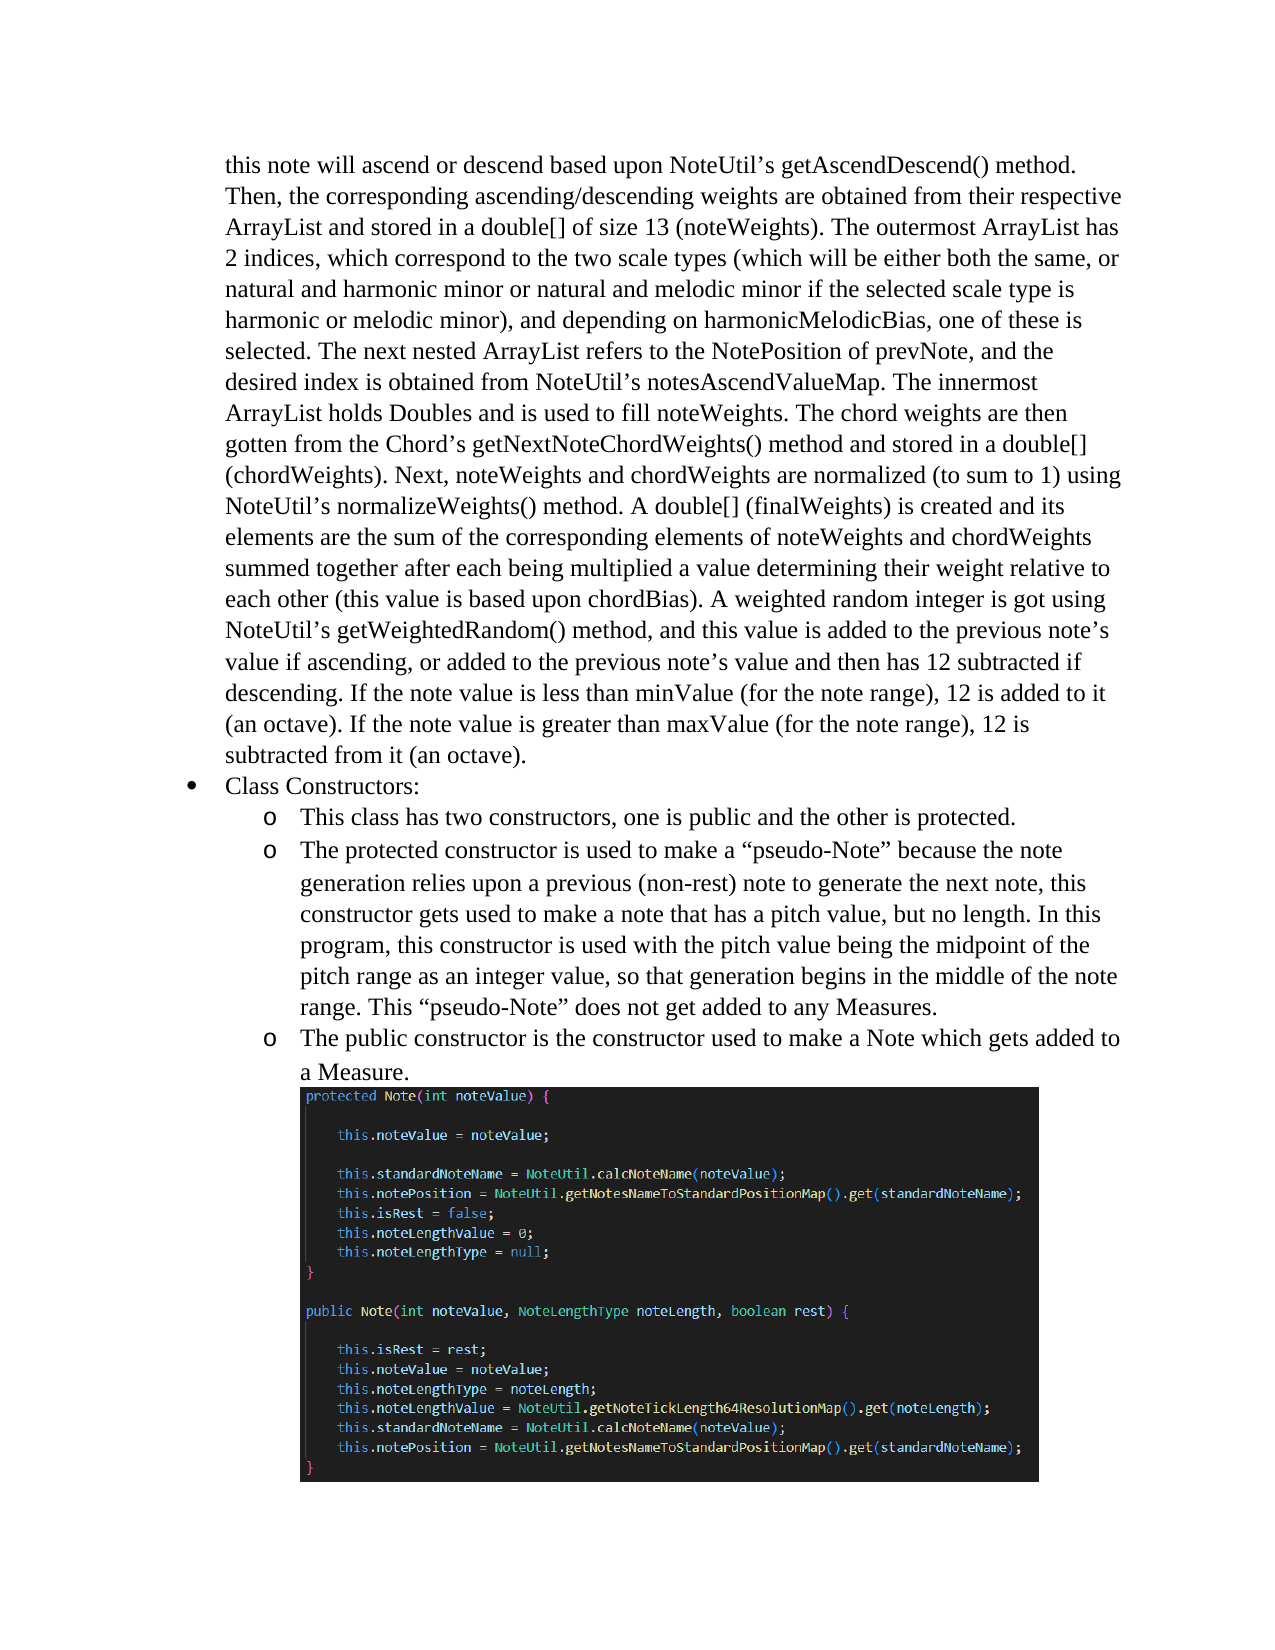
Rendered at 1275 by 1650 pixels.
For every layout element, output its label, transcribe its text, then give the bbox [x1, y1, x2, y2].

list The public constructor is the constructor used to make a Note which gets added to a Measure. [262, 1023, 1125, 1085]
list The protected constructor is used to make a “pseudo-Note” because the note generation relies upon a previous (non-rest) note to generate the next note, this constructor gets used to make a note that has a pitch value, but no length. In this program, this constructor is used with the pitch value being the midpoint of the pitch range as an integer value, so that generation begins in the middle of the note range. This “pseudo-Note” does not get added to any Measures. [262, 835, 1125, 1021]
list Class Constructors: [187, 771, 1125, 799]
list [187, 150, 1125, 768]
picture [300, 1087, 1039, 1482]
list This class has two constructors, one is public and the other is protected. [262, 802, 1125, 833]
